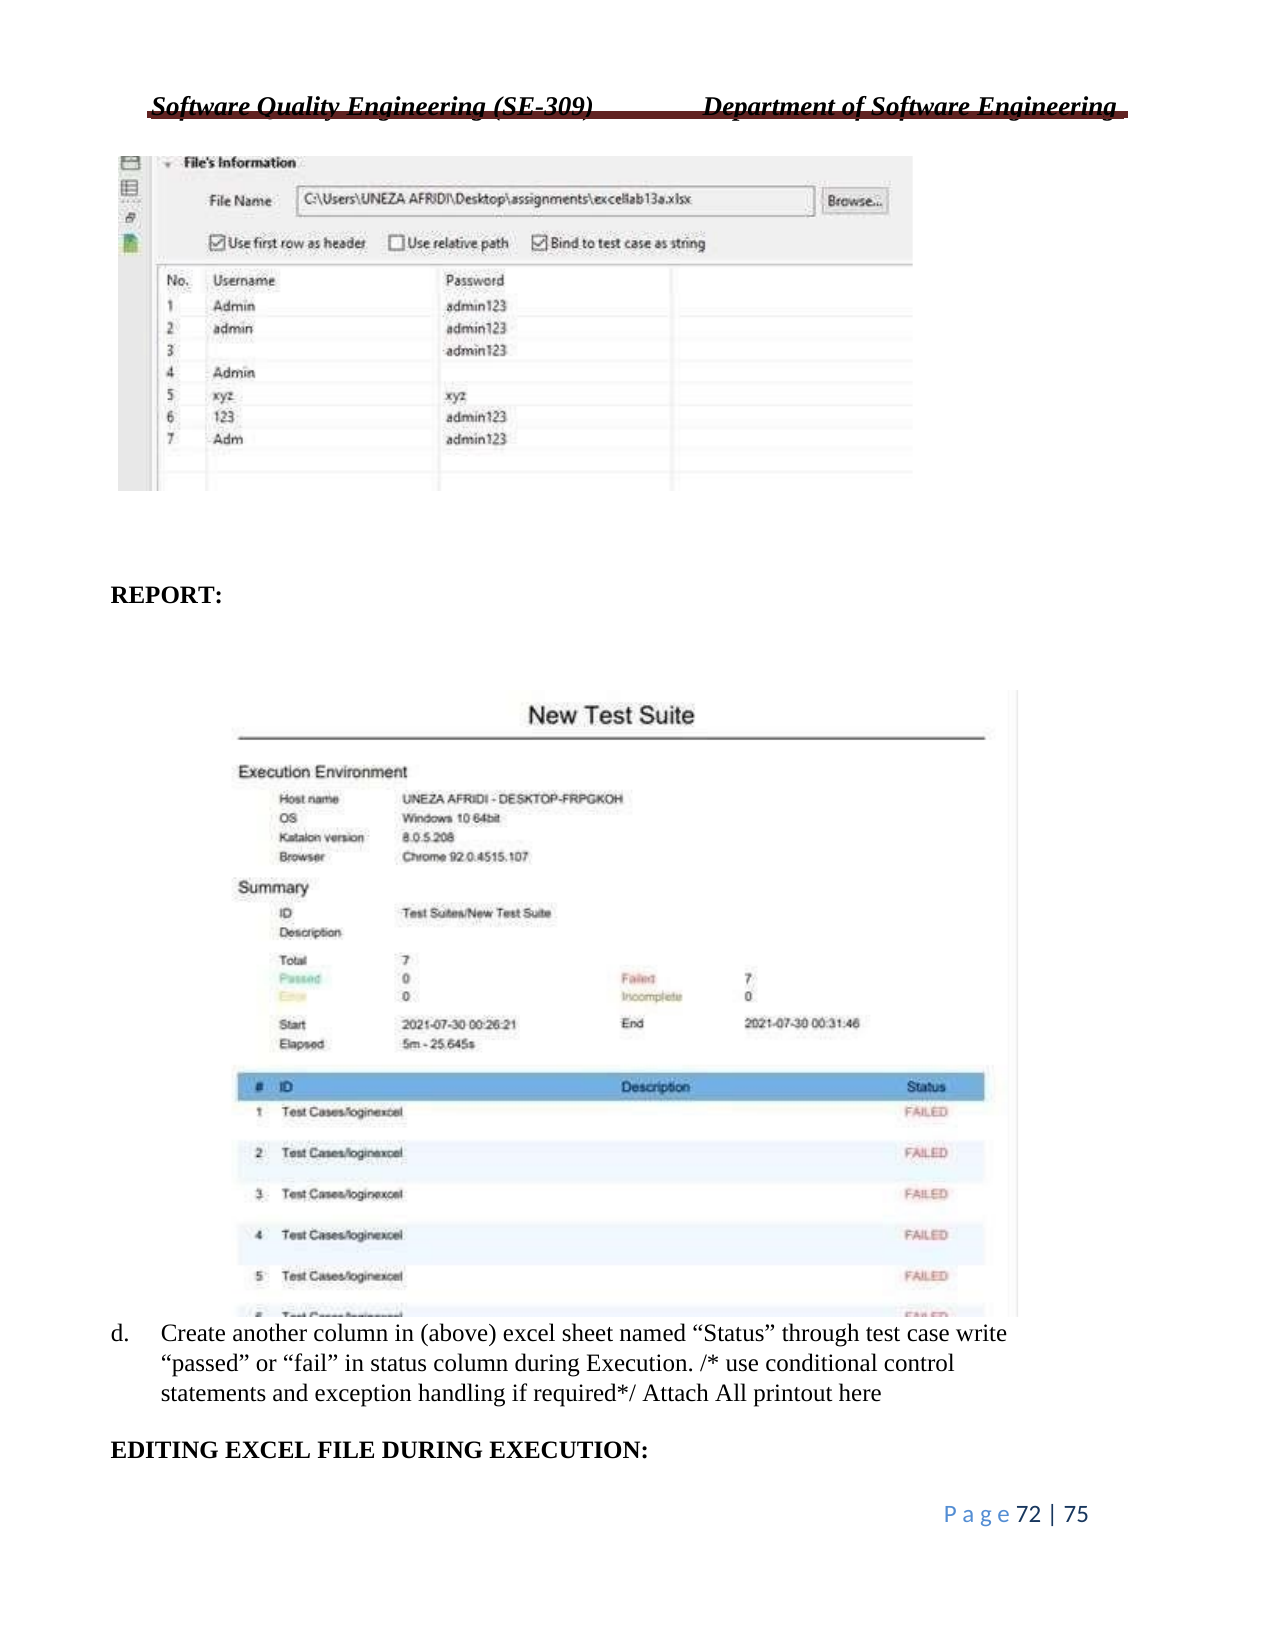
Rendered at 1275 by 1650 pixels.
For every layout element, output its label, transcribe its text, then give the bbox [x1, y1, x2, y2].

list Create another column in (above) excel sheet named “Status” through test case write “passed” or “fail” in status column during Execution. /* use conditional control statements and exception handling if required*/ Attach All printout here [111, 1318, 1042, 1407]
picture [118, 156, 913, 491]
text EDITING EXCEL FILE DURING EXECUTION: [110, 1435, 1126, 1464]
text REPORT: [110, 580, 1126, 609]
picture [207, 690, 1019, 1317]
